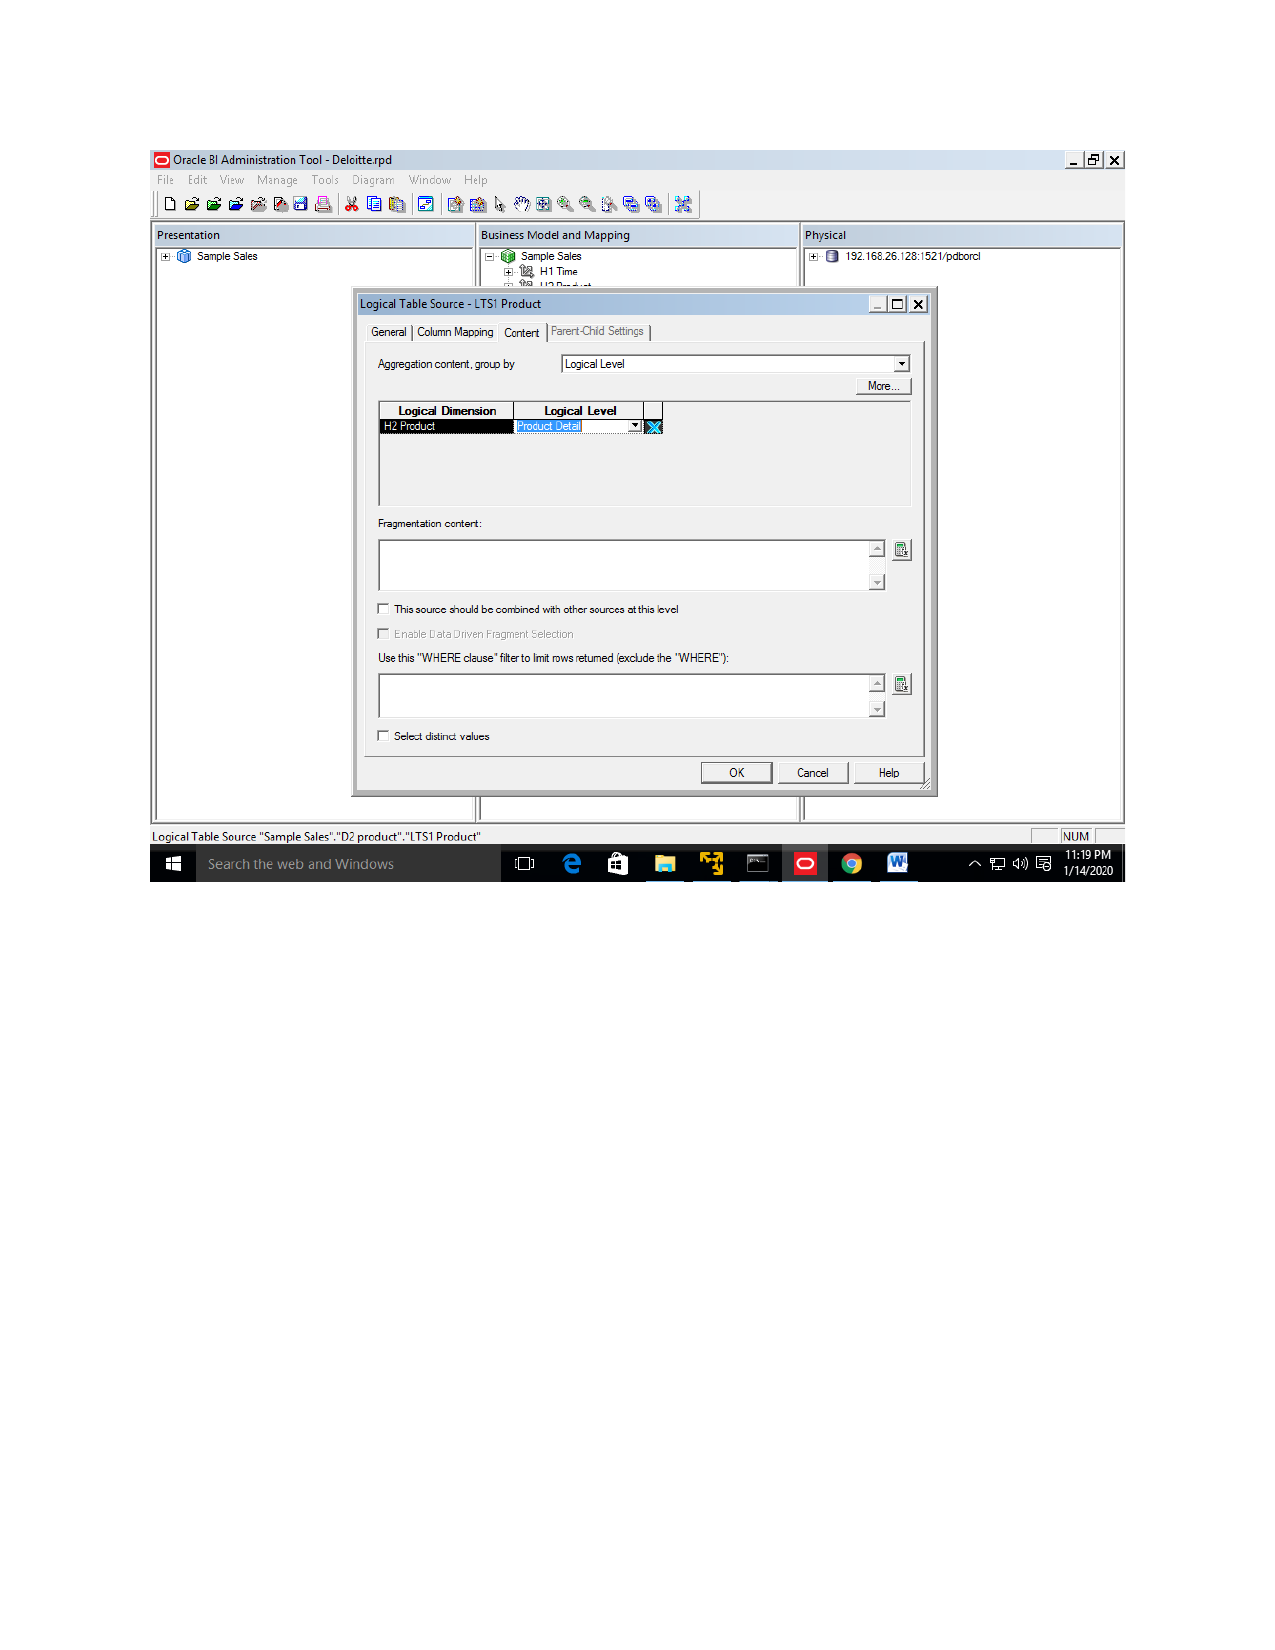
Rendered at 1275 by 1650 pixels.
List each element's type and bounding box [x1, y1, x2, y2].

picture [150, 150, 1125, 882]
